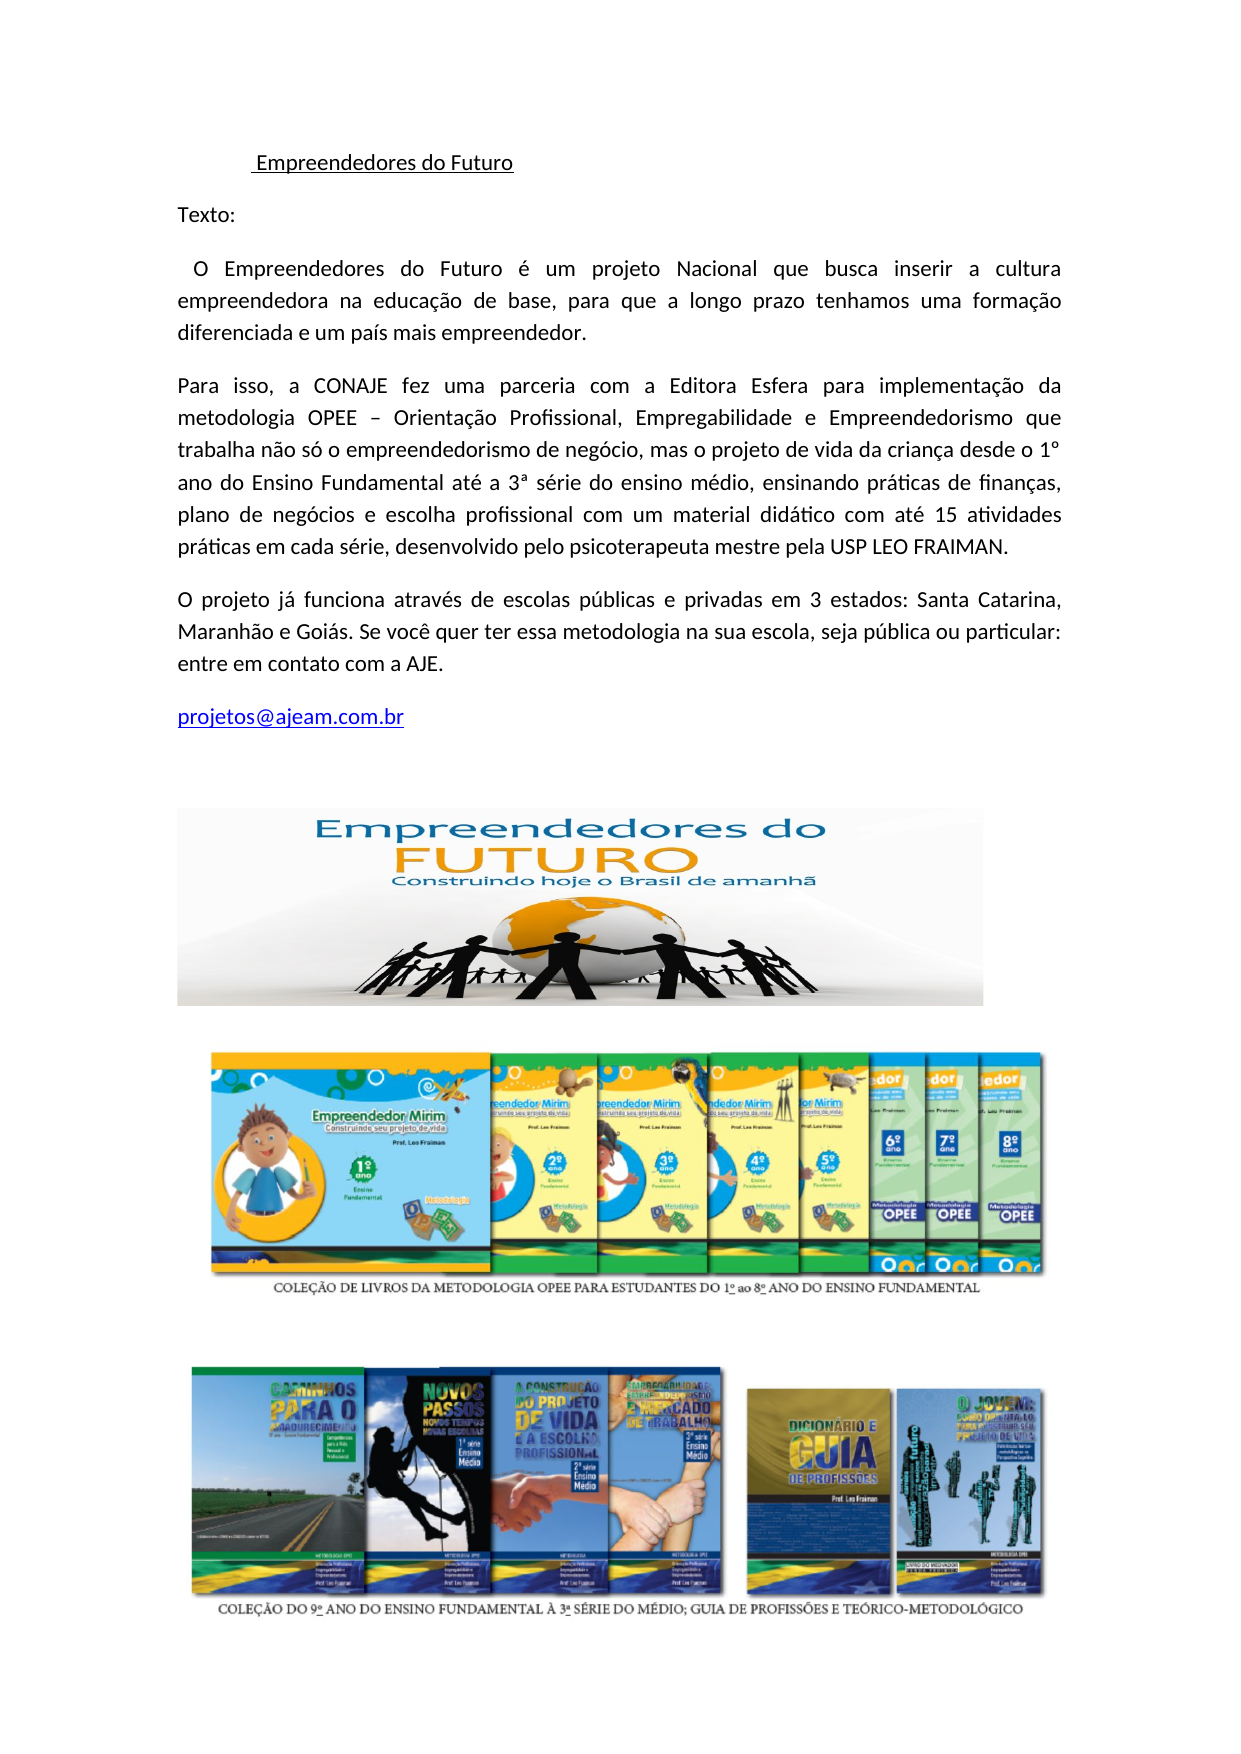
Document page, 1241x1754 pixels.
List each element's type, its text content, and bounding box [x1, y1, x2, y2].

picture [177, 1030, 1063, 1318]
picture [177, 808, 984, 1006]
text Para isso, a CONAJE fez uma parceria com a Editora Esfera para implementação da metodologia OPEE – Orientação Profissional, Empregabilidade e Empreendedorismo que trabalha não só o empreendedorismo de negócio, mas o projeto de vida da criança desde o 1º ano do Ensino Fundamental até a 3ª série do ensino médio, ensinando práticas de finanças, plano de negócios e escolha profissional com um material didático com até 15 atividades práticas em cada série, desenvolvido pelo psicoterapeuta mestre pela USP LEO FRAIMAN. [177, 371, 1063, 560]
text projetos@ajeam.com.br [177, 702, 1063, 730]
picture [177, 1348, 1064, 1631]
text O projeto já funciona através de escolas públicas e privadas em 3 estados: Santa Catarina, Maranhão e Goiás. Se você quer ter essa metodologia na sua escola, seja pública ou particular: entre em contato com a AJE. [177, 585, 1063, 677]
text Empreendedores do Futuro [177, 148, 1063, 176]
text O Empreendedores do Futuro é um projeto Nacional que busca inserir a cultura empreendedora na educação de base, para que a longo prazo tenhamos uma formação diferenciada e um país mais empreendedor. [177, 254, 1063, 346]
text Texto: [177, 201, 1063, 229]
